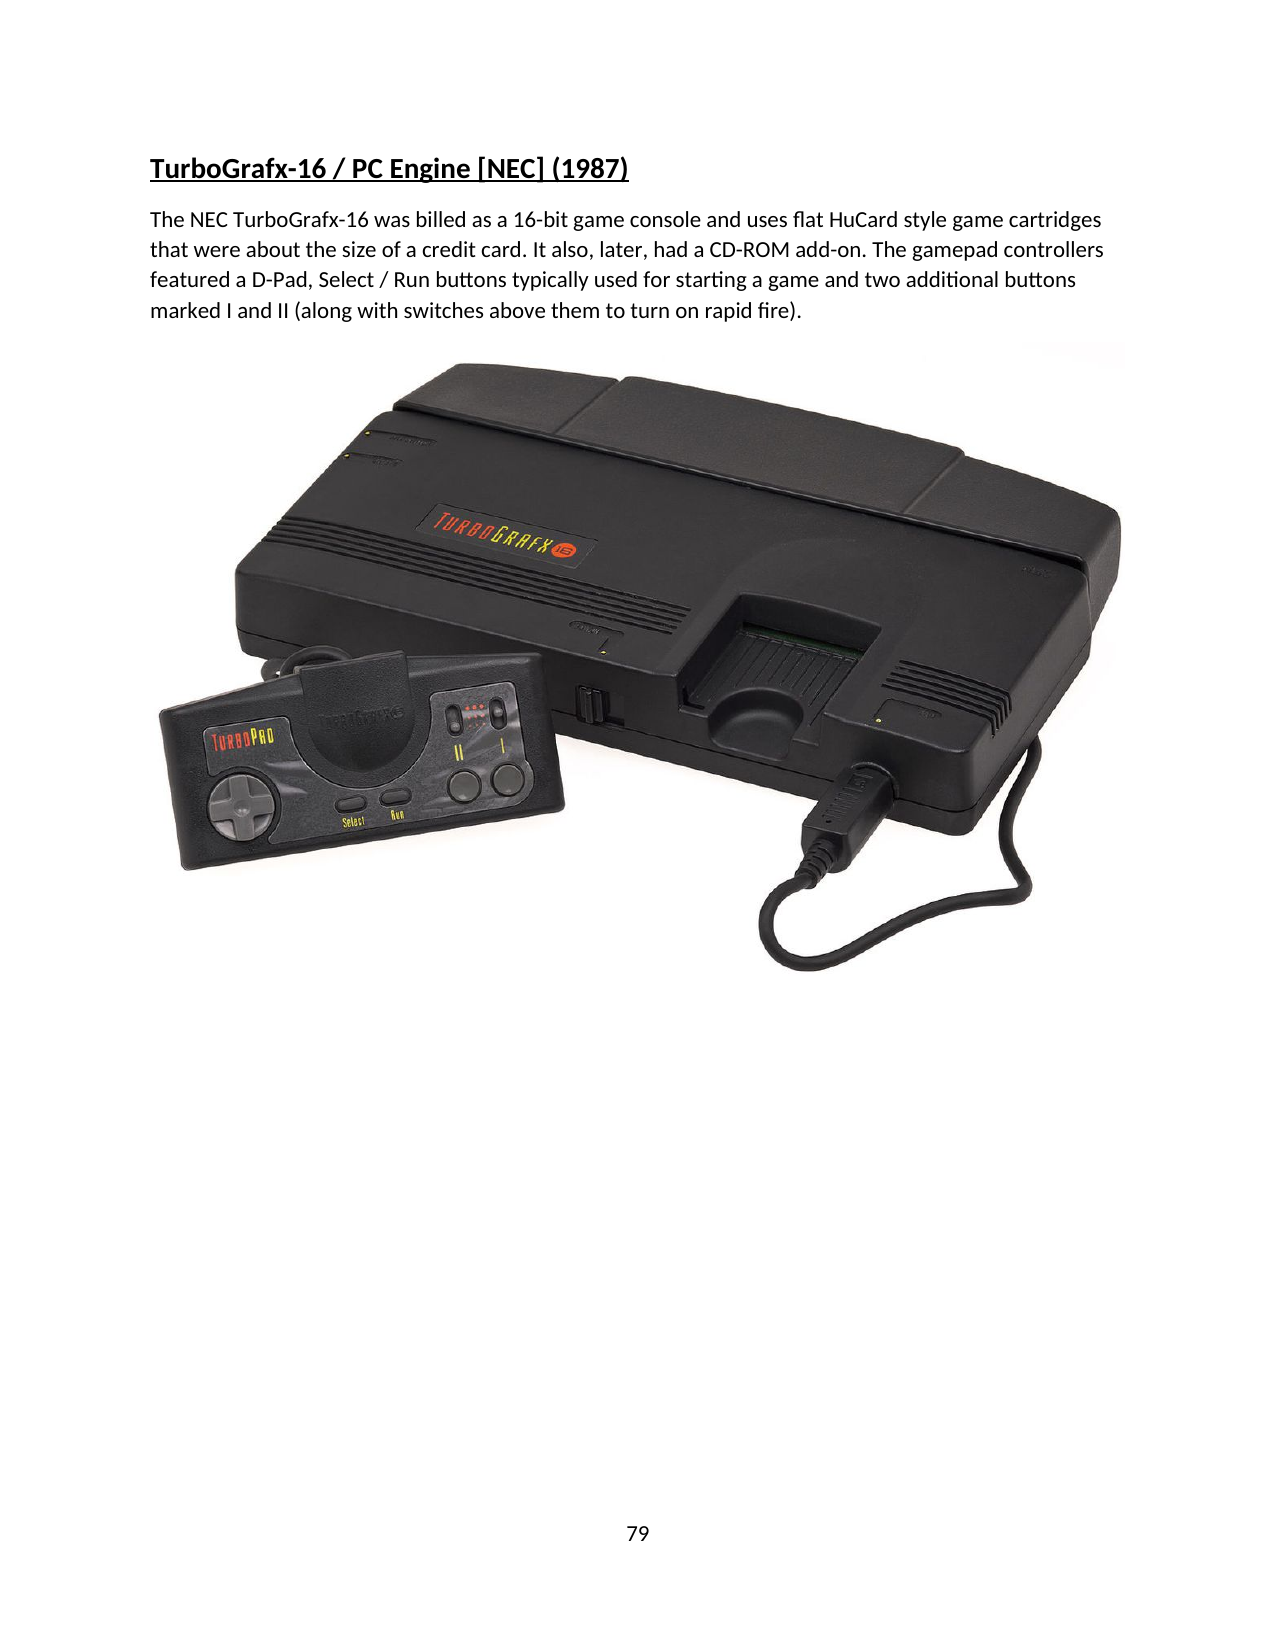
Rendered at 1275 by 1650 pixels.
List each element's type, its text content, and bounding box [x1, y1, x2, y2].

picture [150, 342, 1125, 993]
text TurboGrafx-16 / PC Engine [NEC] (1987) [150, 150, 1125, 186]
text The NEC TurboGrafx-16 was billed as a 16-bit game console and uses flat HuCard style game cartridges that were about the size of a credit card. It also, later, had a CD-ROM add-on. The gamepad controllers featured a D-Pad, Select / Run buttons typically used for starting a game and two additional buttons marked I and II (along with switches above them to turn on rapid fire). [150, 205, 1125, 324]
